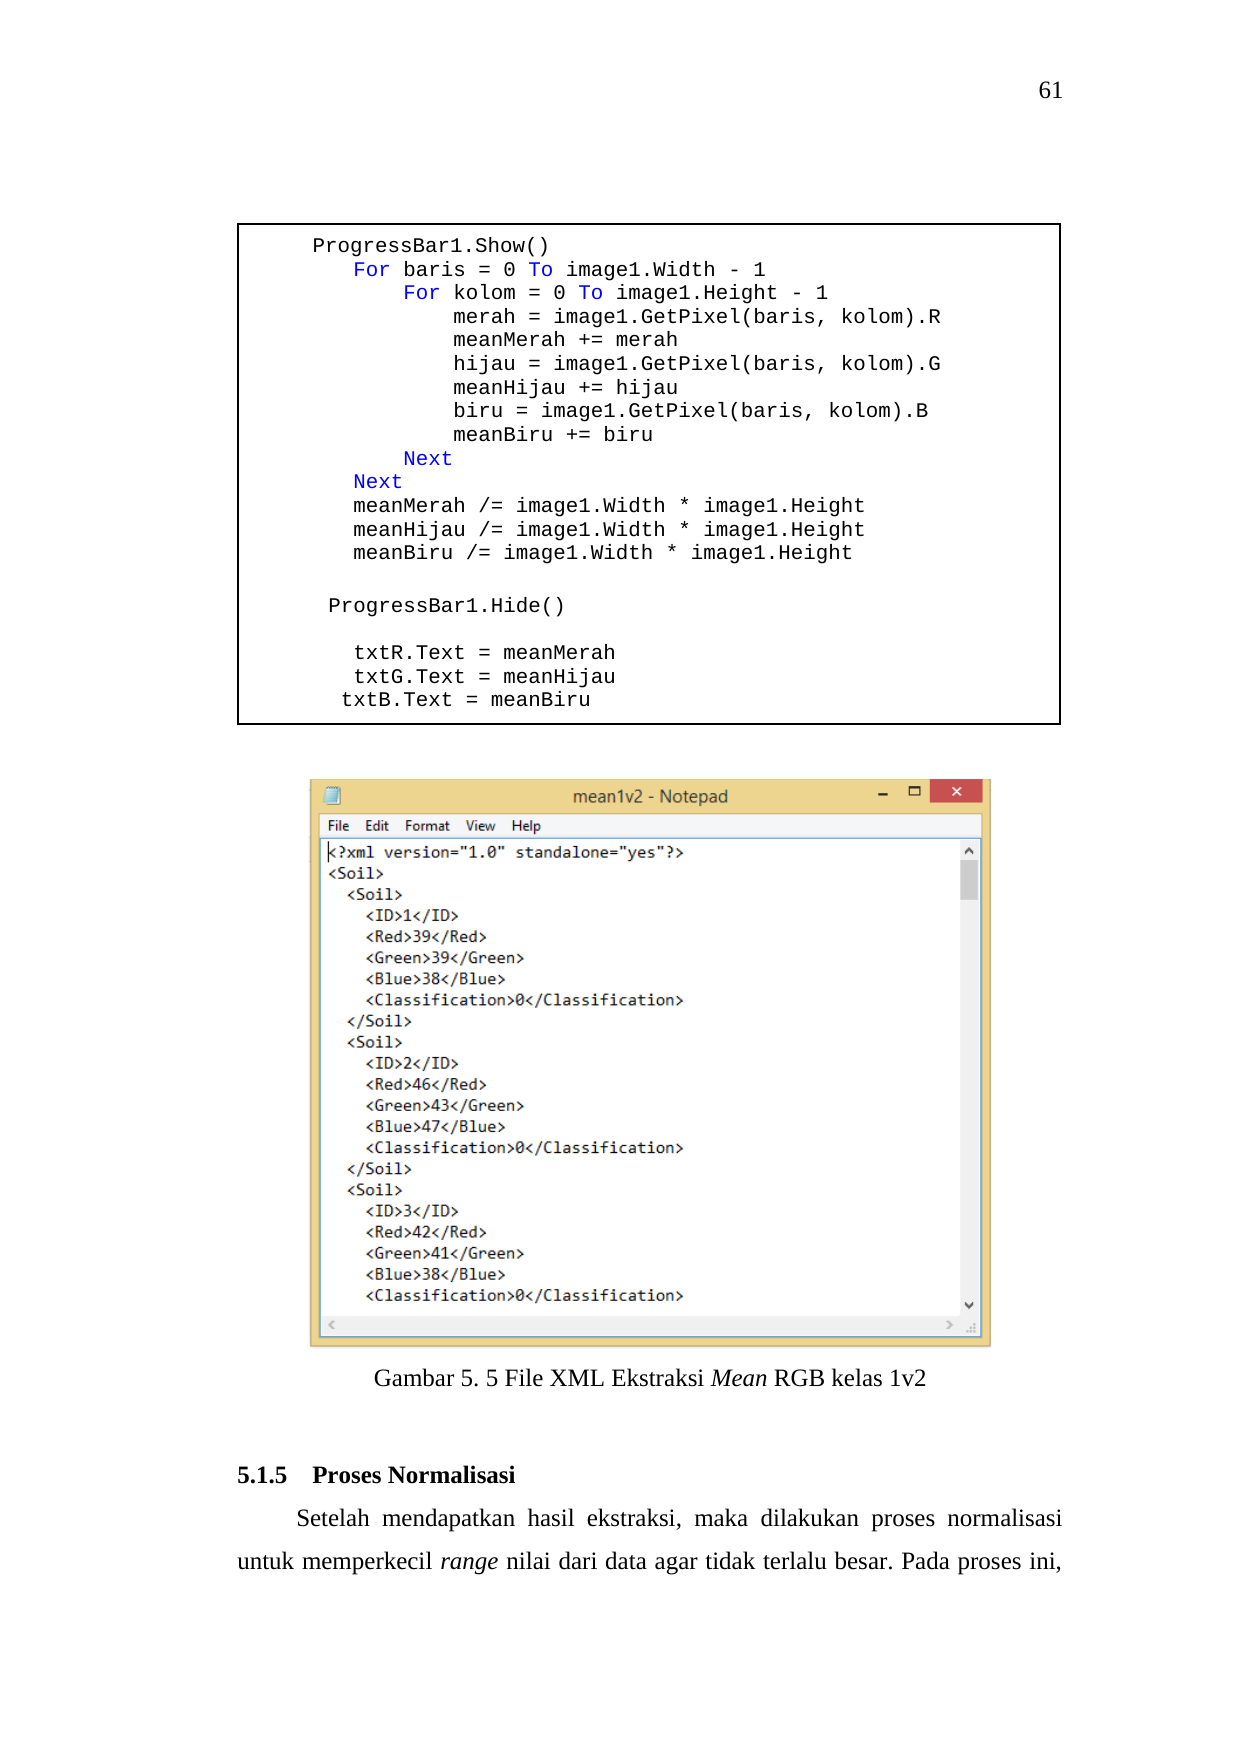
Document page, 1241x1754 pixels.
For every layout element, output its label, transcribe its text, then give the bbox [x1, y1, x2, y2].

subtitle Proses Normalisasi [237, 1460, 1063, 1488]
text Gambar 5. 5 File XML Ekstraksi Mean RGB kelas 1v2 [237, 1363, 1063, 1392]
picture [308, 779, 992, 1349]
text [237, 1503, 1063, 1575]
